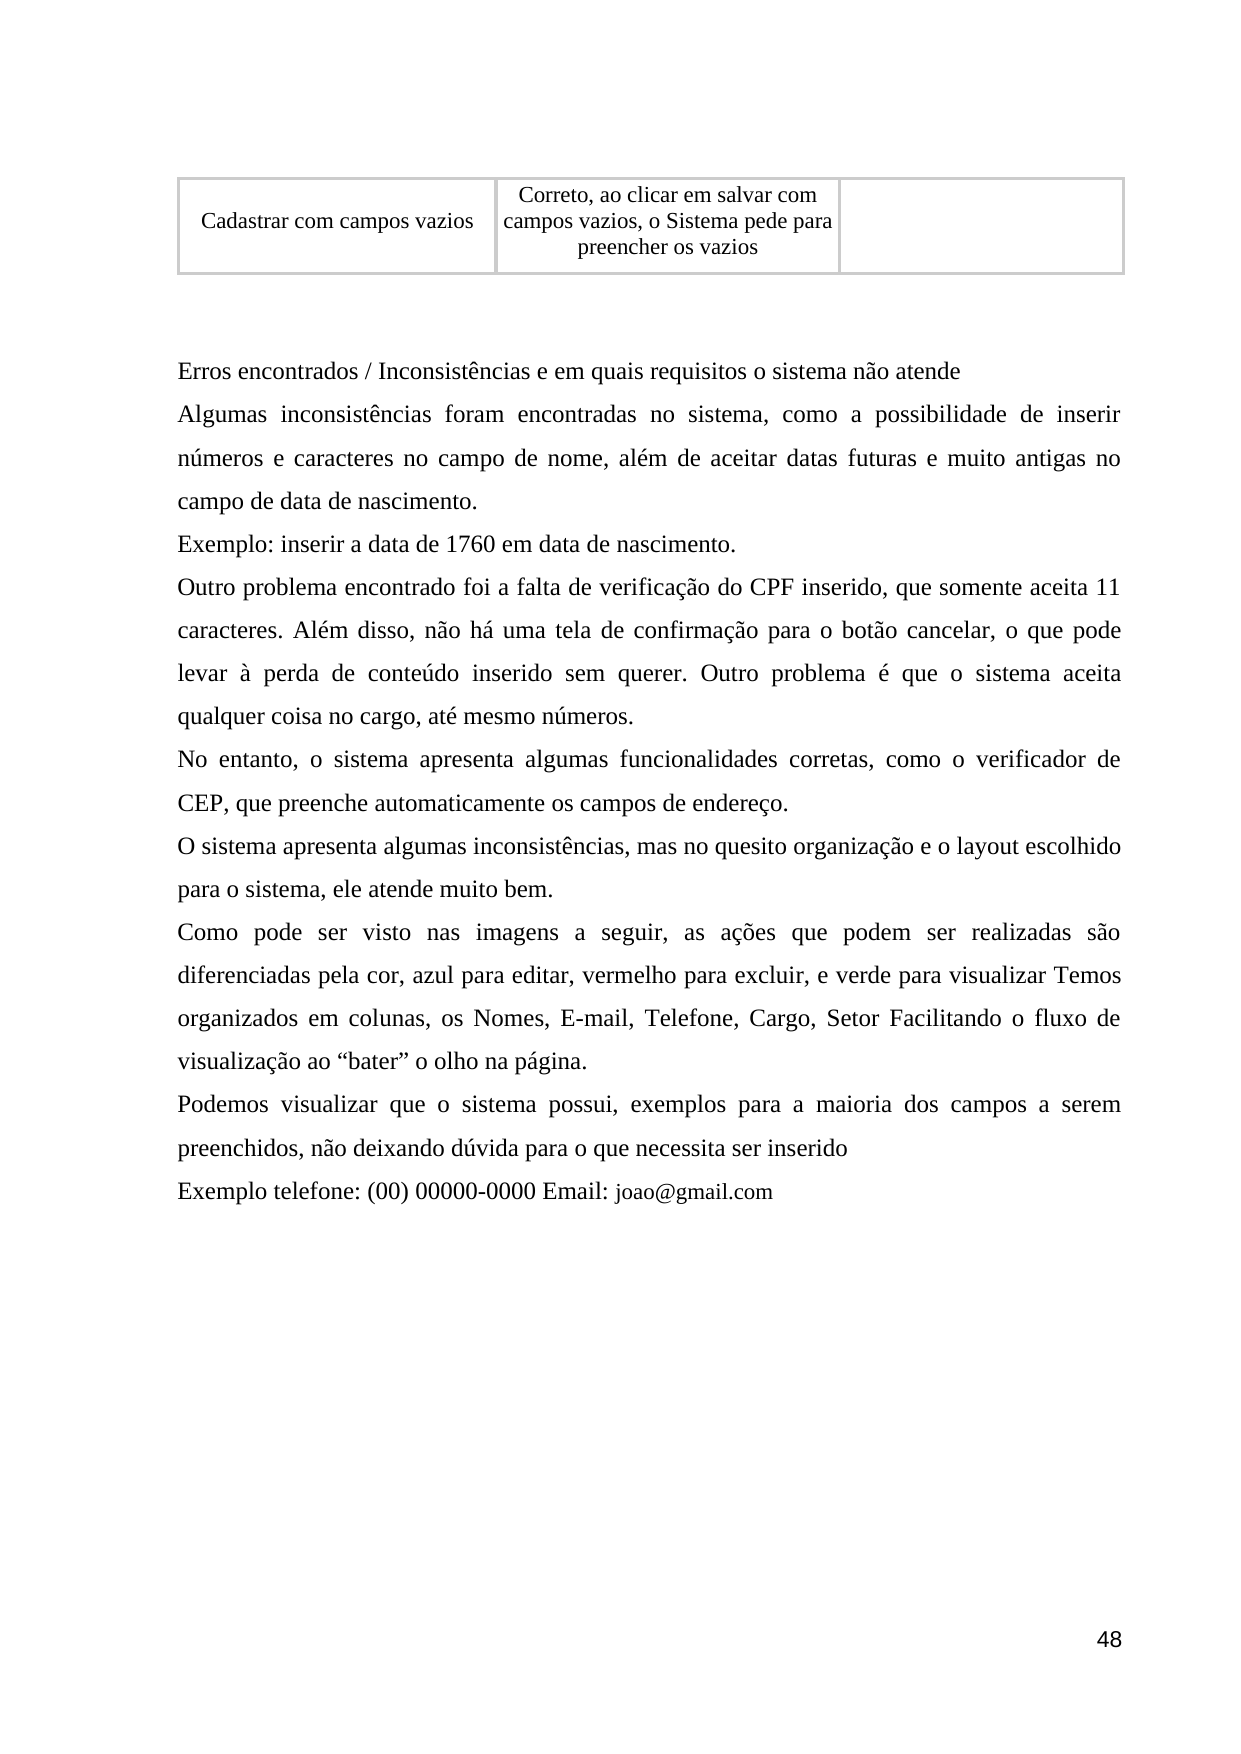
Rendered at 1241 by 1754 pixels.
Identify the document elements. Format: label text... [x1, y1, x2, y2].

text Como pode ser visto nas imagens a seguir, as ações que podem ser realizadas são diferenciadas pela cor, azul para editar, vermelho para excluir, e verde para visualizar Temos organizados em colunas, os Nomes, E-mail, Telefone, Cargo, Setor Facilitando o fluxo de visualização ao “bater” o olho na página. [177, 917, 1122, 1075]
text Algumas inconsistências foram encontradas no sistema, como a possibilidade de inserir números e caracteres no campo de nome, além de aceitar datas futuras e muito antigas no campo de data de nascimento. [177, 399, 1122, 514]
text Exemplo telefone: (00) 00000-0000 Email: joao@gmail.com [177, 1176, 1122, 1204]
table_cell [841, 180, 1122, 272]
text Exemplo: inserir a data de 1760 em data de nascimento. [177, 529, 1122, 558]
table_cell Cadastrar com campos vazios [180, 180, 494, 272]
text O sistema apresenta algumas inconsistências, mas no quesito organização e o layout escolhido para o sistema, ele atende muito bem. [177, 831, 1122, 903]
text Podemos visualizar que o sistema possui, exemplos para a maioria dos campos a serem preenchidos, não deixando dúvida para o que necessita ser inserido [177, 1089, 1122, 1161]
text No entanto, o sistema apresenta algumas funcionalidades corretas, como o verificador de CEP, que preenche automaticamente os campos de endereço. [177, 744, 1122, 816]
table_cell Correto, ao clicar em salvar com campos vazios, o Sistema pede para preencher os vazios [498, 180, 838, 272]
text Erros encontrados / Inconsistências e em quais requisitos o sistema não atende [177, 356, 1122, 385]
text Outro problema encontrado foi a falta de verificação do CPF inserido, que somente aceita 11 caracteres. Além disso, não há uma tela de confirmação para o botão cancelar, o que pode levar à perda de conteúdo inserido sem querer. Outro problema é que o sistema aceita qualquer coisa no cargo, até mesmo números. [177, 572, 1122, 730]
